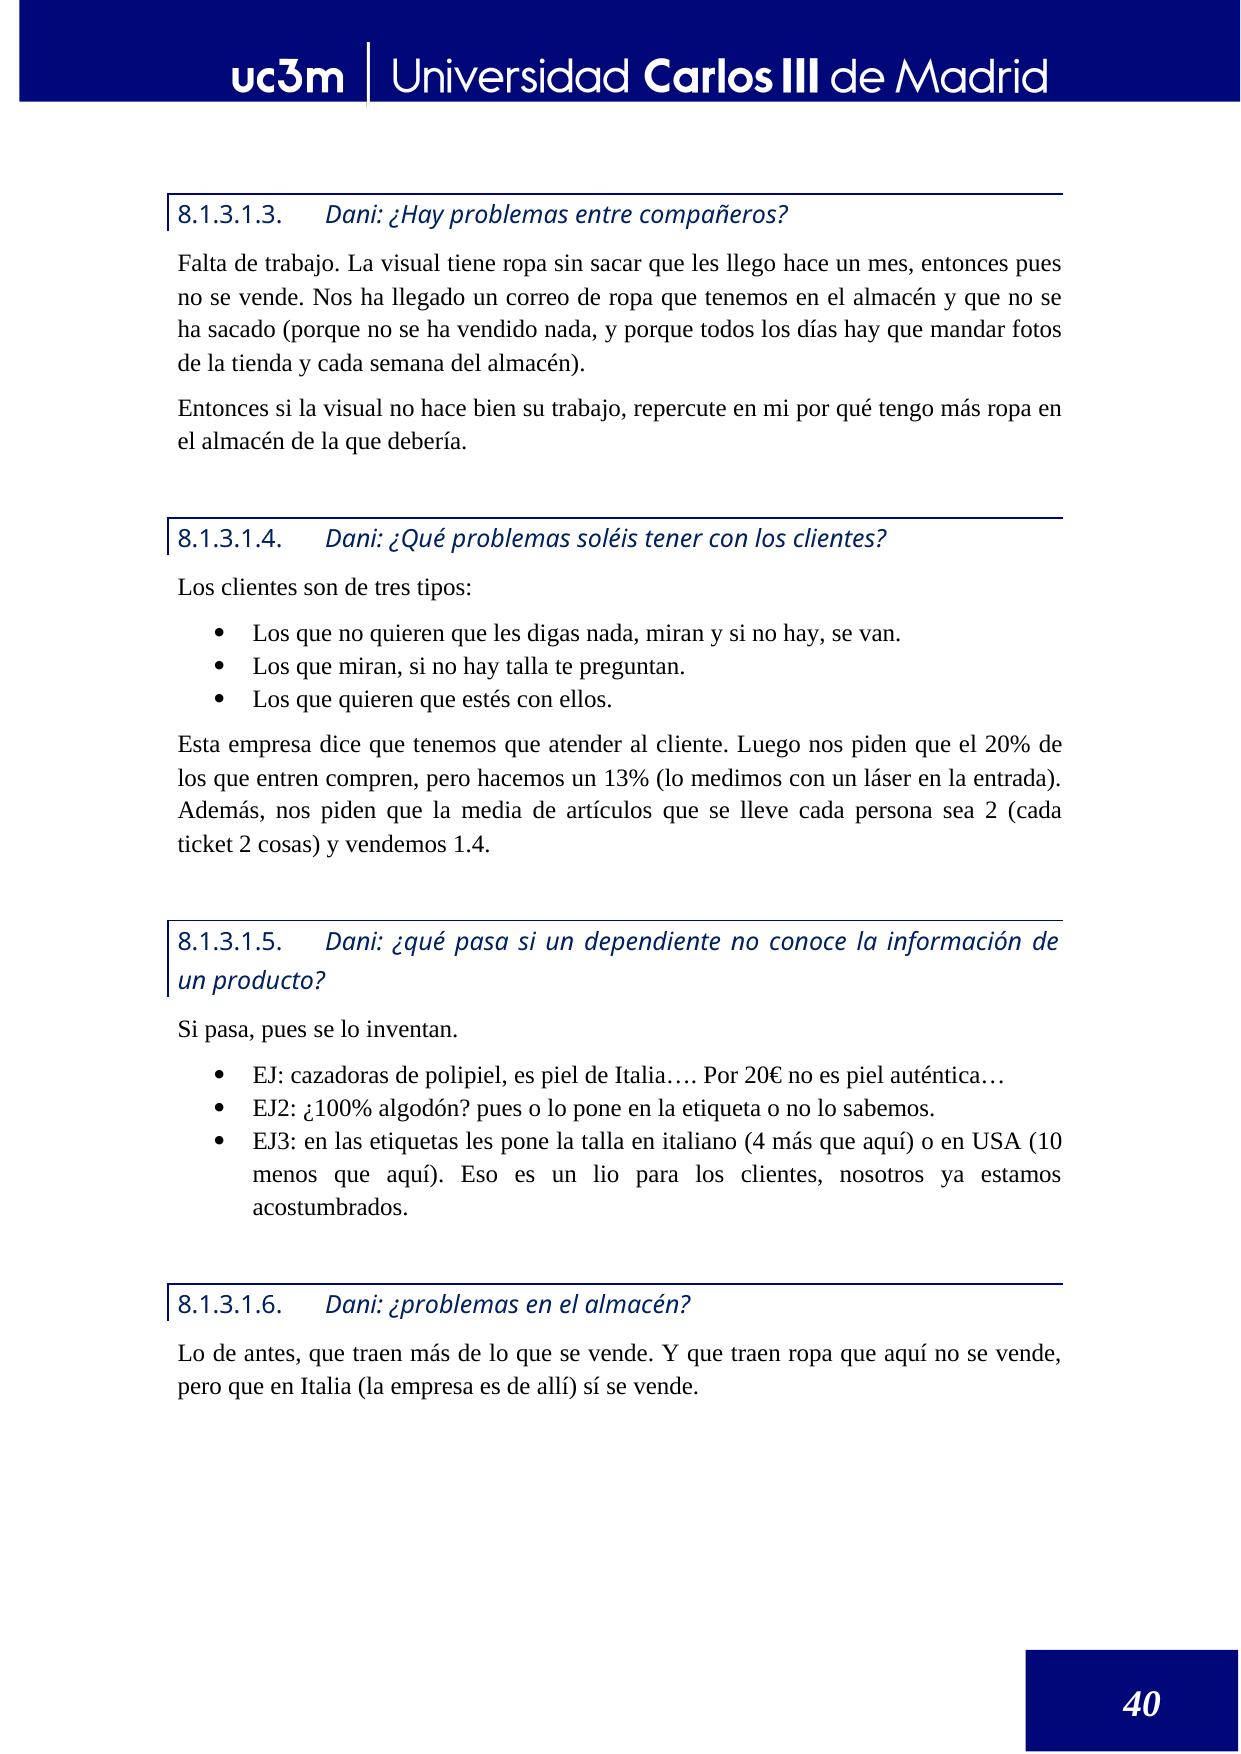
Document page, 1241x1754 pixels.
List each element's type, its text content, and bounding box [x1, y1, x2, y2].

text Esta empresa dice que tenemos que atender al cliente. Luego nos piden que el 20% de los que entren compren, pero hacemos un 13% (lo medimos con un láser en la entrada). Además, nos piden que la media de artículos que se lleve cada persona sea 2 (cada ticket 2 cosas) y vendemos 1.4. [177, 729, 1063, 857]
list EJ: cazadoras de polipiel, es piel de Italia…. Por 20€ no es piel auténtica… [215, 1060, 1063, 1088]
list EJ3: en las etiquetas les pone la talla en italiano (4 más que aquí) o en USA (10 menos que aquí). Eso es un lio para los clientes, nosotros ya estamos acostumbrados. [215, 1126, 1063, 1221]
text Entonces si la visual no hace bien su trabajo, repercute en mi por qué tengo más ropa en el almacén de la que debería. [177, 393, 1063, 455]
text Falta de trabajo. La visual tiene ropa sin sacar que les llego hace un mes, entonces pues no se vende. Nos ha llegado un correo de ropa que tenemos en el almacén y que no se ha sacado (porque no se ha vendido nada, y porque todos los días hay que mandar fotos de la tienda y cada semana del almacén). [177, 248, 1063, 376]
picture [196, 31, 1083, 107]
subtitle Dani: ¿qué pasa si un dependiente no conoce la información de un producto? [169, 921, 1063, 997]
list Los que no quieren que les digas nada, miran y si no hay, se van. [215, 618, 1063, 647]
list EJ2: ¿100% algodón? pues o lo pone en la etiqueta o no lo sabemos. [215, 1093, 1063, 1121]
text Lo de antes, que traen más de lo que se vende. Y que traen ropa que aquí no se vende, pero que en Italia (la empresa es de allí) sí se vende. [177, 1338, 1063, 1400]
text Si pasa, pues se lo inventan. [177, 1014, 1063, 1043]
text Los clientes son de tres tipos: [177, 572, 1063, 601]
subtitle Dani: ¿Qué problemas soléis tener con los clientes? [169, 519, 1063, 555]
list Los que miran, si no hay talla te preguntan. [215, 651, 1063, 680]
subtitle Dani: ¿Hay problemas entre compañeros? [169, 195, 1063, 231]
subtitle Dani: ¿problemas en el almacén? [169, 1285, 1063, 1321]
list Los que quieren que estés con ellos. [215, 684, 1063, 713]
